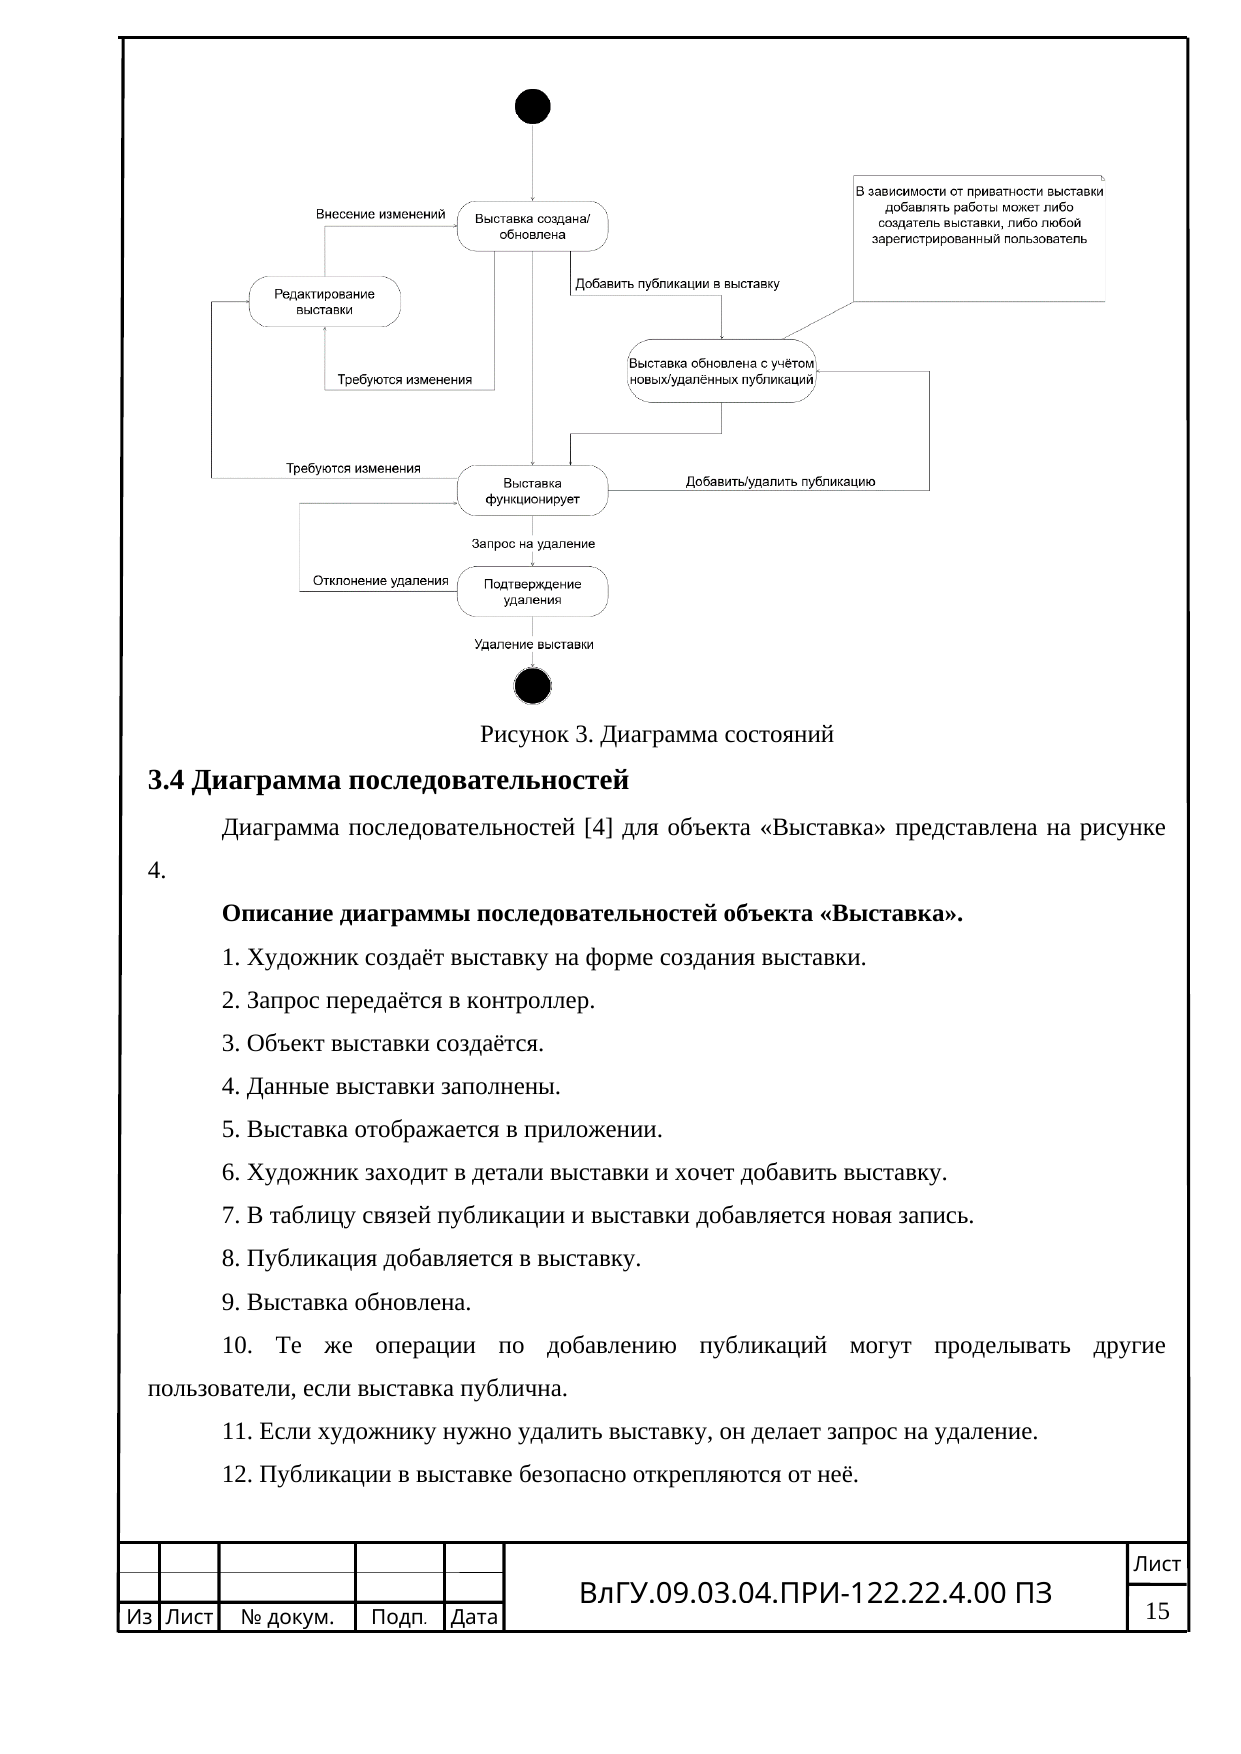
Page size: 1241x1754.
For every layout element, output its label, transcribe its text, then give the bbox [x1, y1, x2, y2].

picture [208, 87, 1106, 705]
text 10. Те же операции по добавлению публикаций могут проделывать другие пользователи, если выставка публична. [148, 1330, 1167, 1402]
text Диаграмма последовательностей [4] для объекта «Выставка» представлена на рисунке 4. [148, 812, 1167, 884]
text 2. Запрос передаётся в контроллер. [222, 985, 1167, 1013]
text Описание диаграммы последовательностей объекта «Выставка». [148, 898, 1167, 927]
text Рисунок 3. Диаграмма состояний [133, 719, 1181, 748]
text 11. Если художнику нужно удалить выставку, он делает запрос на удаление. [148, 1416, 1167, 1445]
text 6. Художник заходит в детали выставки и хочет добавить выставку. [148, 1157, 1167, 1186]
text 4. Данные выставки заполнены. [148, 1071, 1167, 1100]
text 12. Публикации в выставке безопасно открепляются от неё. [148, 1459, 1167, 1488]
subtitle 3.4 Диаграмма последовательностей [148, 762, 1164, 796]
text 9. Выставка обновлена. [148, 1287, 1167, 1315]
text 5. Выставка отображается в приложении. [148, 1114, 1167, 1143]
text 7. В таблицу связей публикации и выставки добавляется новая запись. [148, 1200, 1167, 1229]
text 8. Публикация добавляется в выставку. [148, 1243, 1167, 1272]
text 1. Художник создаёт выставку на форме создания выставки. [222, 942, 1167, 970]
text 3. Объект выставки создаётся. [148, 1028, 1167, 1057]
